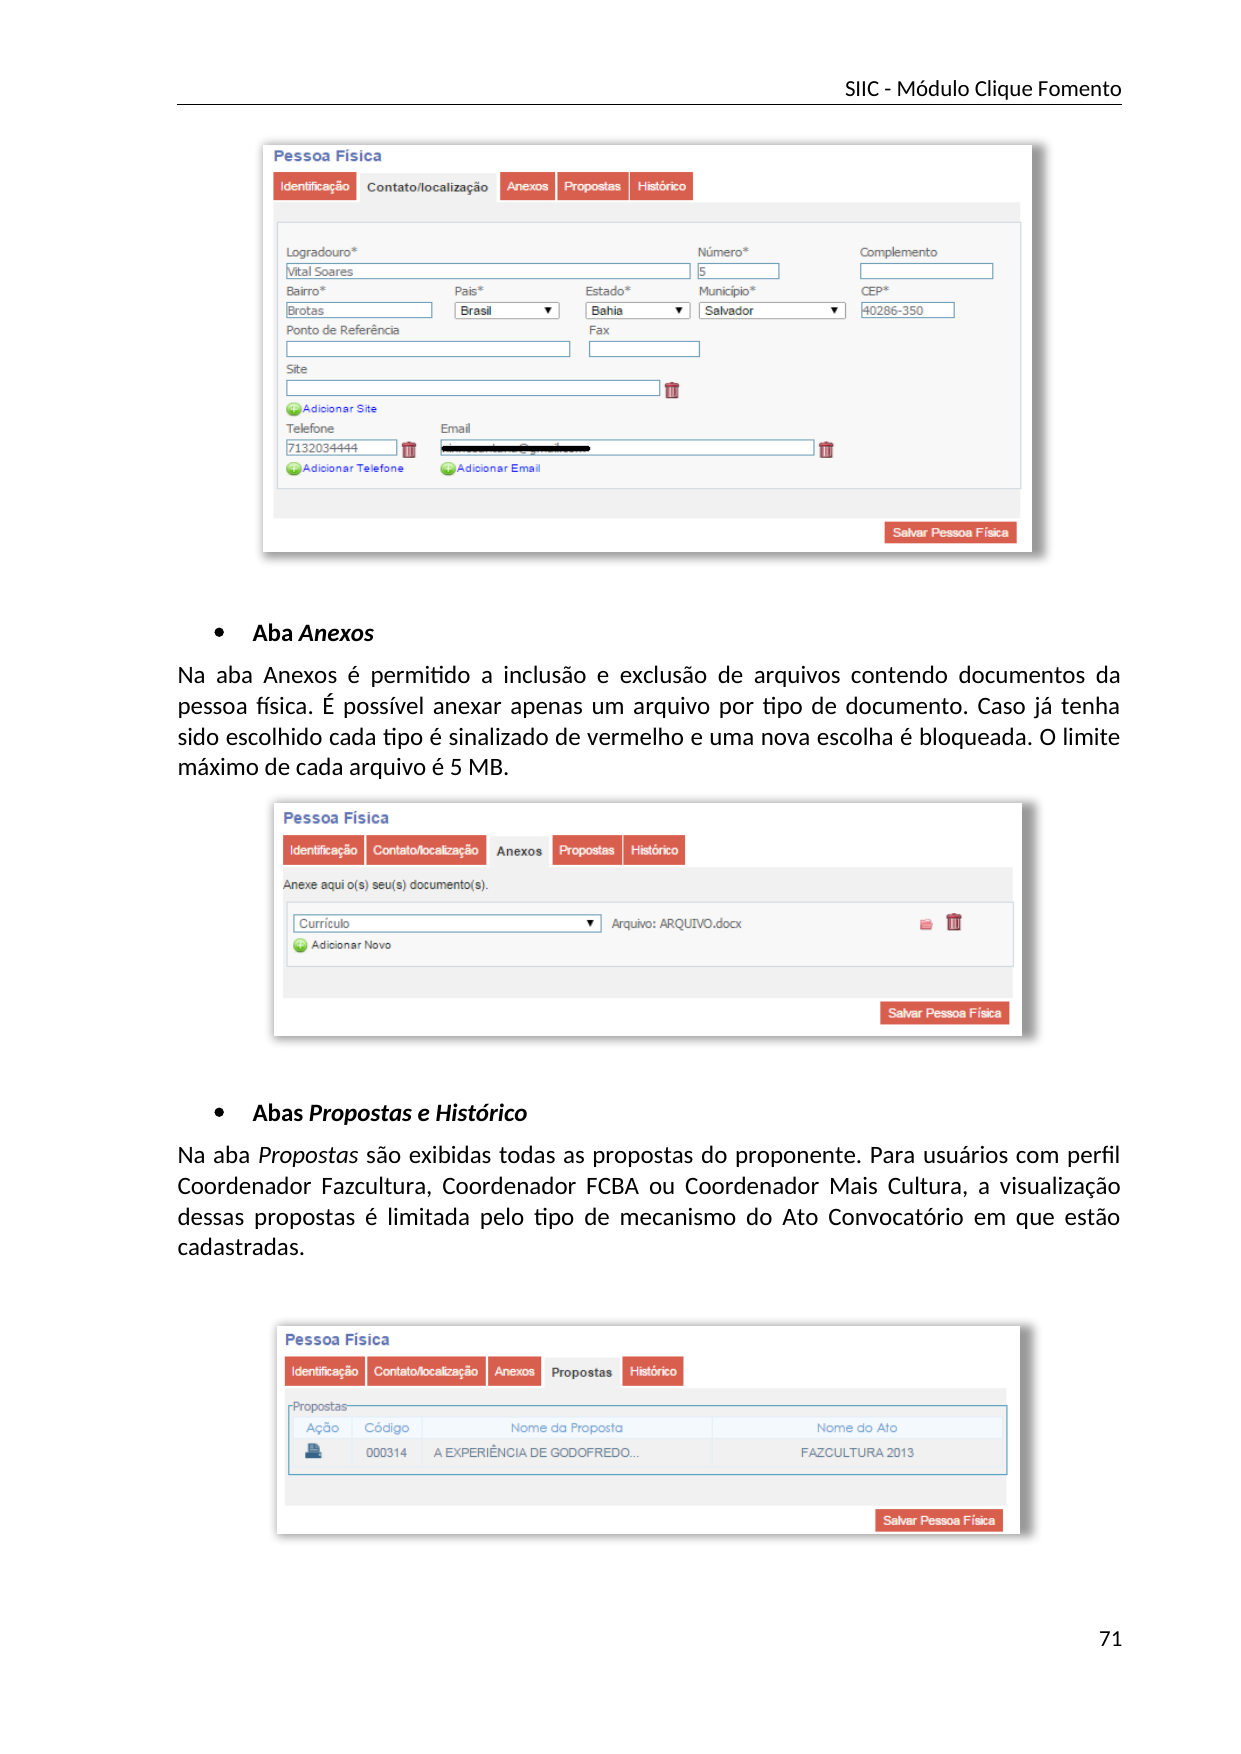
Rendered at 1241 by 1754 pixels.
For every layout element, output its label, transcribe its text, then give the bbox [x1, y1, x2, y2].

picture [263, 145, 1032, 552]
text Na aba Anexos é permitido a inclusão e exclusão de arquivos contendo documentos da pessoa física. É possível anexar apenas um arquivo por tipo de documento. Caso já tenha sido escolhido cada tipo é sinalizado de vermelho e uma nova escolha é bloqueada. O limite máximo de cada arquivo é 5 MB. [177, 660, 1122, 782]
picture [277, 1326, 1020, 1534]
text Na aba Propostas são exibidas todas as propostas do proponente. Para usuários com perfil Coordenador Fazcultura, Coordenador FCBA ou Coordenador Mais Cultura, a visualização dessas propostas é limitada pelo tipo de mecanismo do Ato Convocatório em que estão cadastradas. [177, 1140, 1122, 1262]
list Abas Propostas e Histórico [215, 1097, 1122, 1127]
picture [274, 803, 1022, 1036]
list Aba Anexos [215, 617, 1122, 647]
